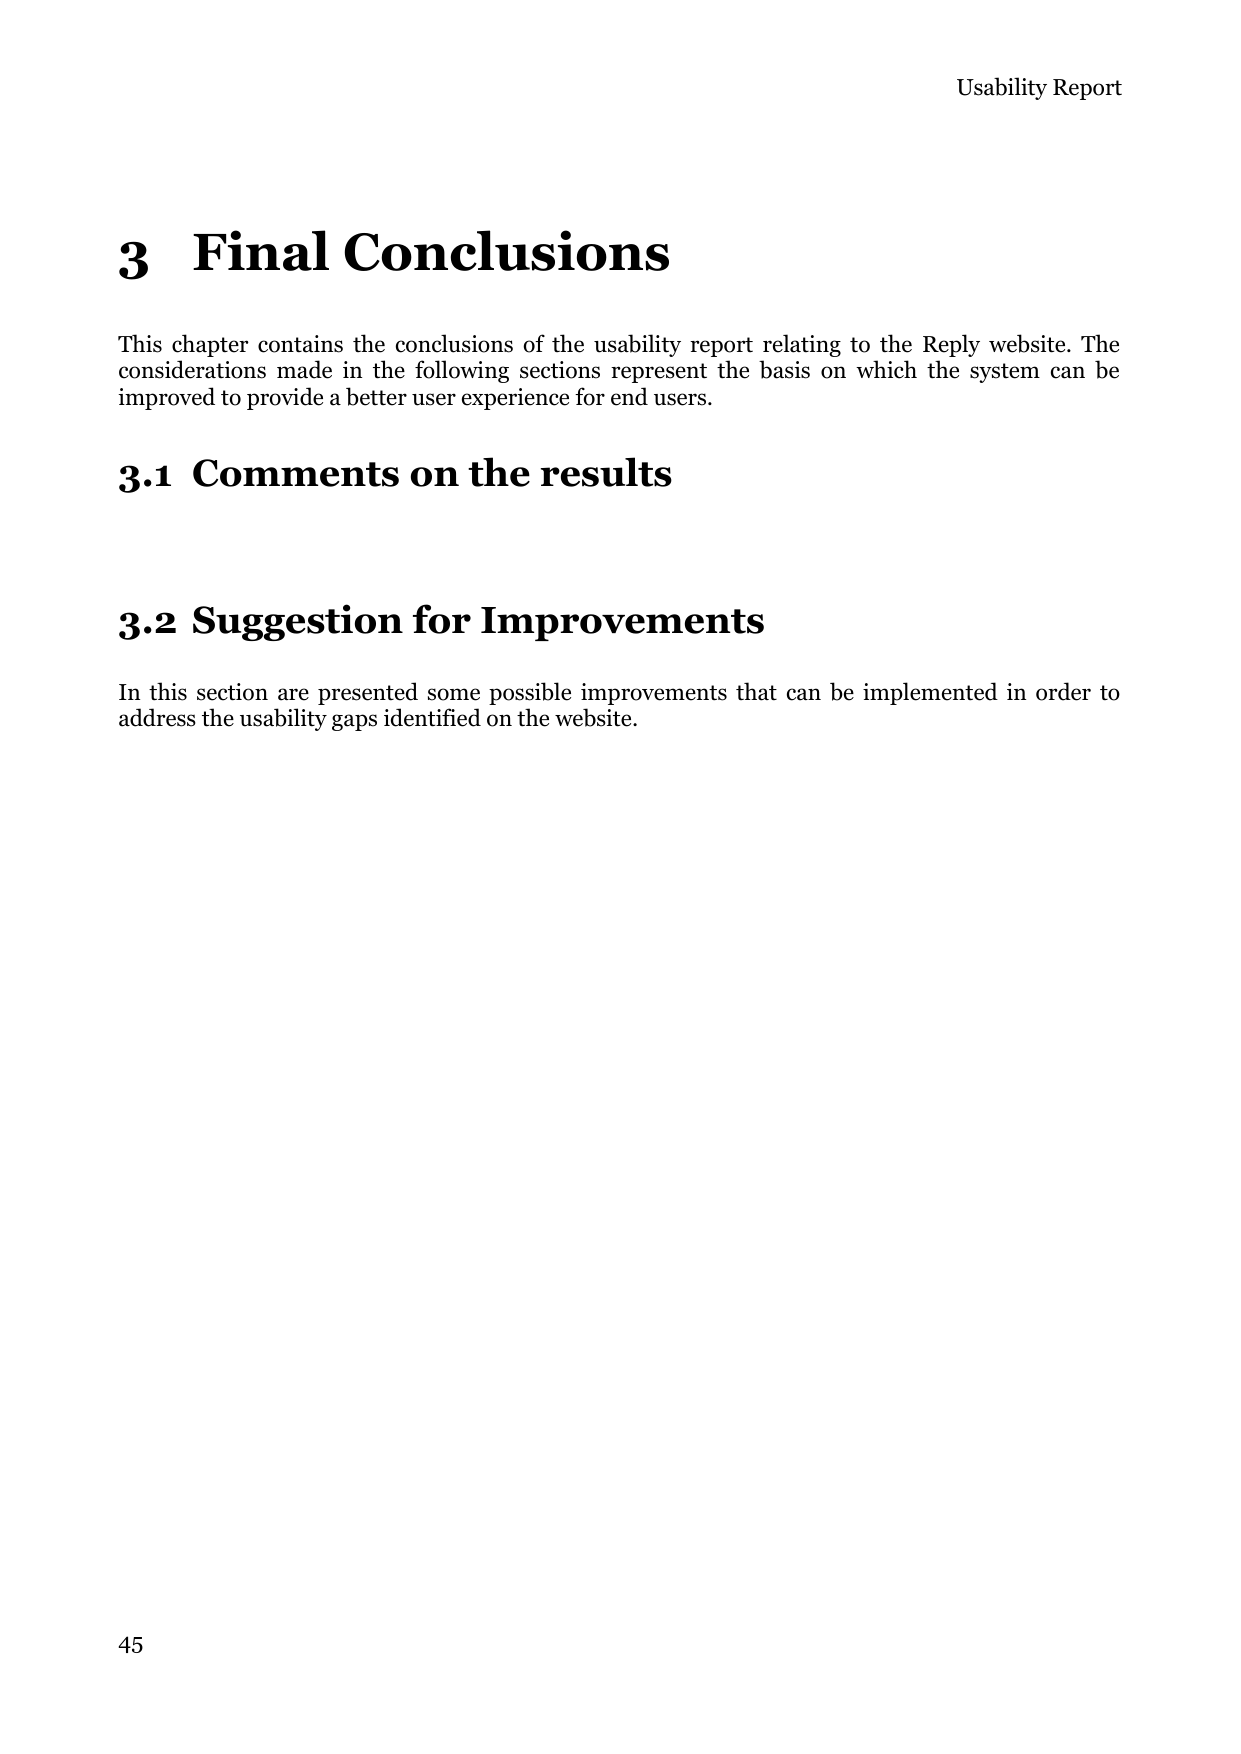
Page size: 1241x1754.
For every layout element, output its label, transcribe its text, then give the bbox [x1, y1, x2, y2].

text This chapter contains the conclusions of the usability report relating to the Reply website. The considerations made in the following sections represent the basis on which the system can be improved to provide a better user experience for end users. [118, 332, 1122, 410]
text In this section are presented some possible improvements that can be implemented in order to address the usability gaps identified on the website. [118, 679, 1122, 732]
subtitle 3.2 Suggestion for Improvements [118, 599, 1122, 642]
subtitle 3.1 Comments on the results [118, 452, 1122, 494]
subtitle 3 Final Conclusions [118, 223, 1122, 282]
